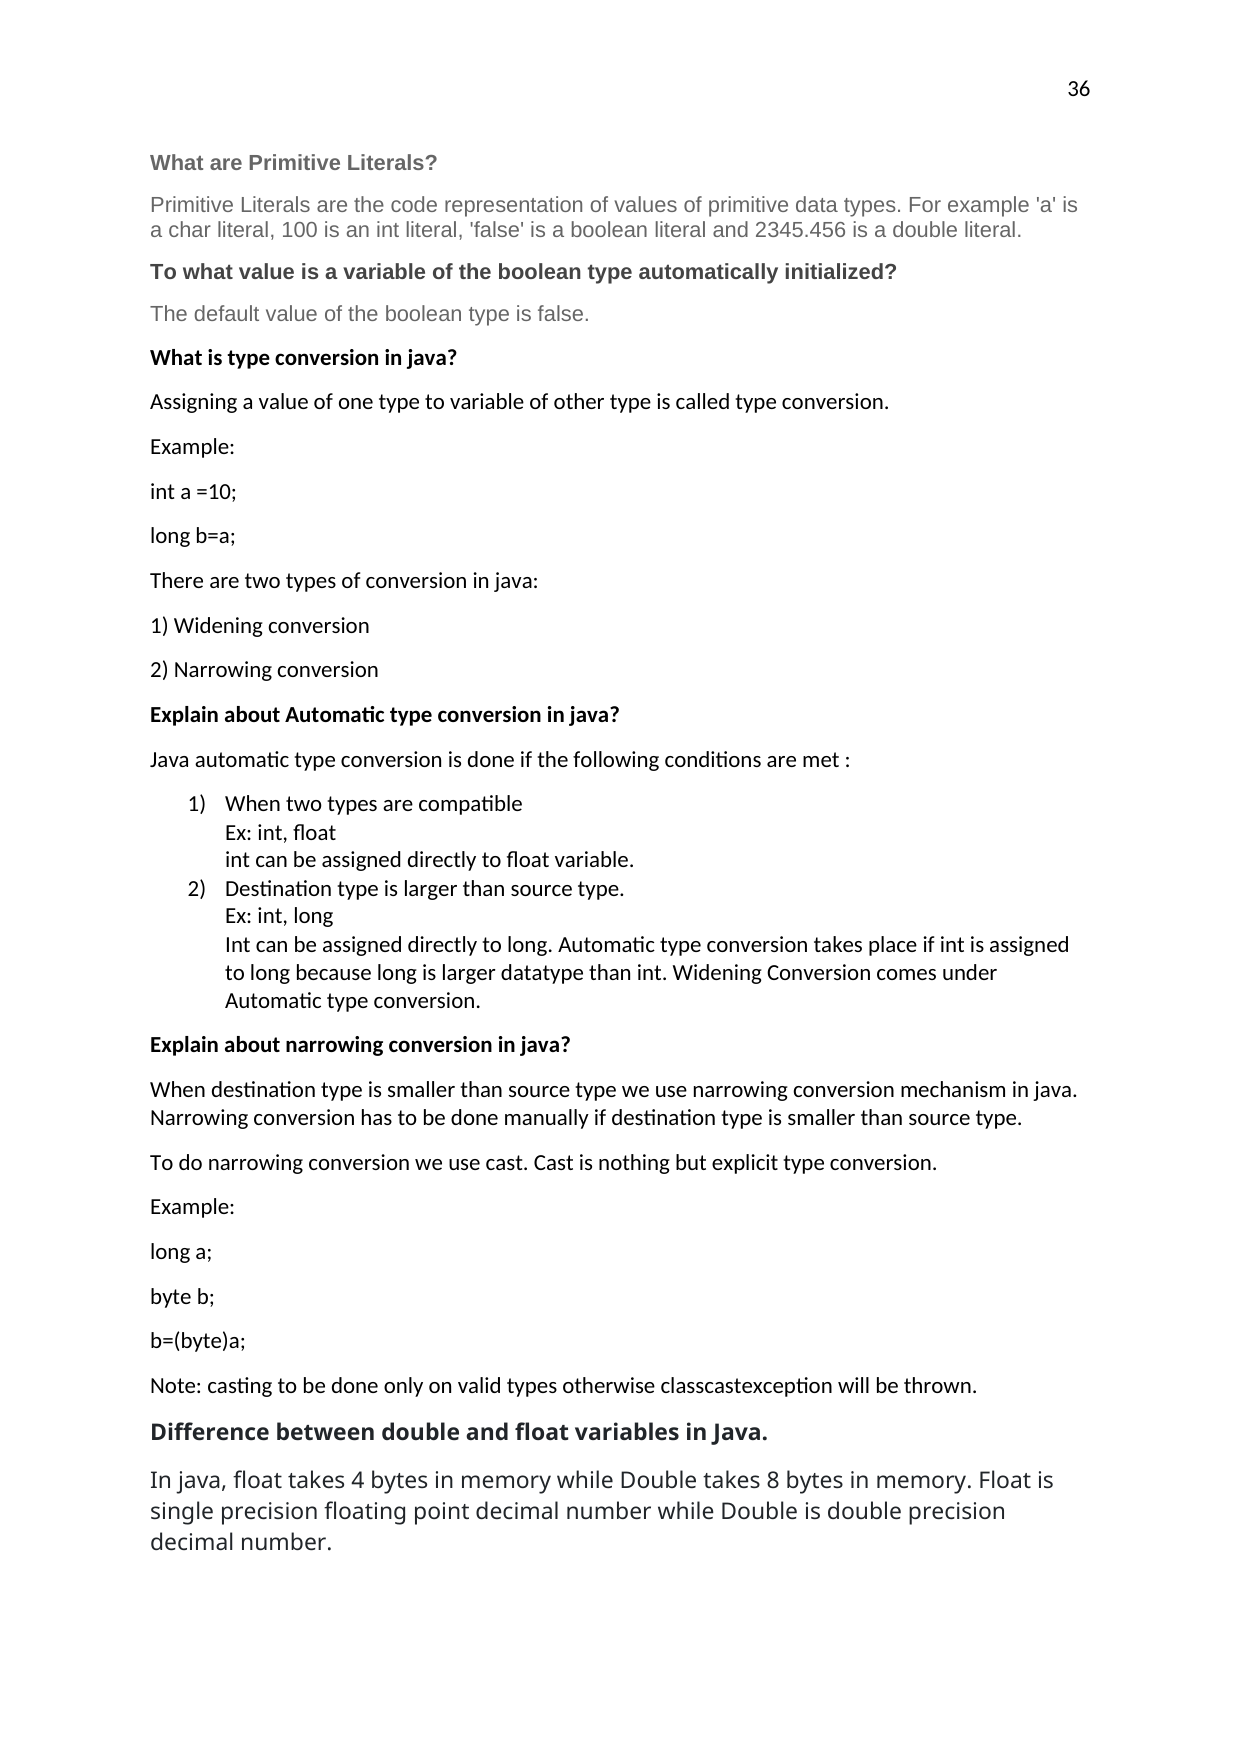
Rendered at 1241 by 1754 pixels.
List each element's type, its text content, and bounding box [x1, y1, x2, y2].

text Example: [150, 1192, 1090, 1221]
text Explain about narrowing conversion in java? [150, 1030, 1090, 1058]
text 2) Narrowing conversion [150, 656, 1090, 683]
text Java automatic type conversion is done if the following conditions are met : [150, 745, 1090, 773]
text Explain about Automatic type conversion in java? [150, 700, 1090, 728]
list Ex: int, float [225, 818, 1090, 846]
text When destination type is smaller than source type we use narrowing conversion mechanism in java. Narrowing conversion has to be done manually if destination type is smaller than source type. [150, 1075, 1090, 1131]
text What are Primitive Literals? [150, 150, 1090, 175]
text In java, float takes 4 bytes in memory while Double takes 8 bytes in memory. Float is single precision floating point decimal number while Double is double precision decimal number. [332, 1464, 1090, 1558]
text byte b; [150, 1282, 1090, 1310]
text Assigning a value of one type to variable of other type is called type conversion. [150, 387, 1090, 415]
text There are two types of conversion in java: [150, 566, 1090, 594]
text b=(byte)a; [150, 1327, 1090, 1354]
list Int can be assigned directly to long. Automatic type conversion takes place if int is assigned to long because long is larger datatype than int. Widening Conversion comes under Automatic type conversion. [225, 930, 1090, 1014]
text Example: [150, 432, 1090, 460]
list When two types are compatible [187, 789, 1090, 818]
text 1) Widening conversion [150, 611, 1090, 639]
text The default value of the boolean type is false. [150, 301, 1090, 326]
list Destination type is larger than source type. [187, 874, 1090, 902]
text Difference between double and float variables in Java. [150, 1416, 1090, 1447]
text To do narrowing conversion we use cast. Cast is nothing but explicit type conversion. [150, 1148, 1090, 1176]
text Primitive Literals are the code representation of values of primitive data types. For example 'a' is a char literal, 100 is an int literal, 'false' is a boolean literal and 2345.456 is a double literal. [150, 192, 1090, 242]
text int a =10; [150, 477, 1090, 505]
list int can be assigned directly to float variable. [225, 846, 1090, 874]
text long a; [150, 1237, 1090, 1265]
text Note: casting to be done only on valid types otherwise classcastexception will be thrown. [150, 1371, 1090, 1399]
text What is type conversion in java? [150, 343, 1090, 371]
text To what value is a variable of the boolean type automatically initialized? [150, 259, 1090, 284]
list Ex: int, long [225, 902, 1090, 930]
text long b=a; [150, 521, 1090, 549]
